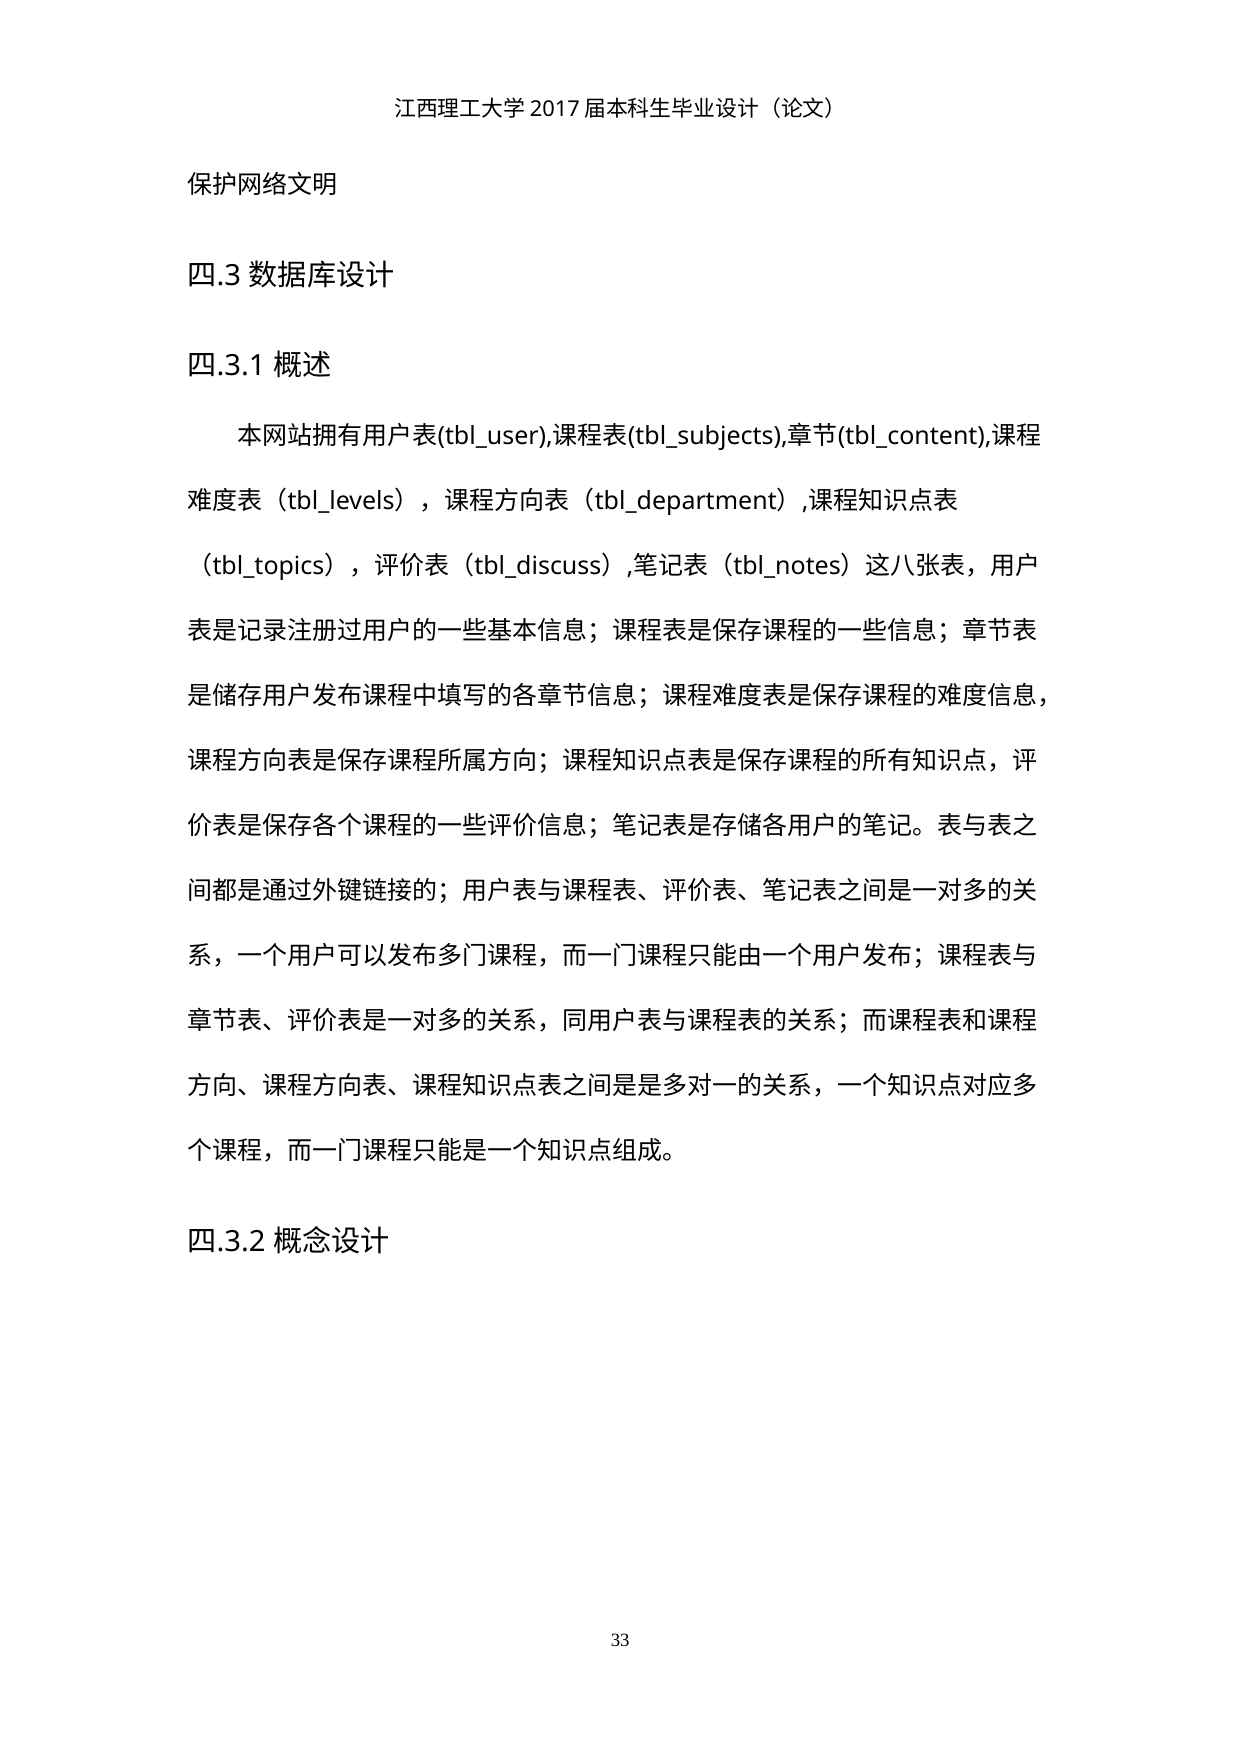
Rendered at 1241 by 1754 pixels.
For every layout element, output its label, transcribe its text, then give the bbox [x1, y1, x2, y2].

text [187, 150, 1053, 215]
text 本网站拥有用户表(tbl_user),课程表(tbl_subjects),章节(tbl_content),课程难度表（tbl_levels），课程方向表（tbl_department）,课程知识点表（tbl_topics），评价表（tbl_discuss）,笔记表（tbl_notes）这八张表，用户表是记录注册过用户的一些基本信息；课程表是保存课程的一些信息；章节表是储存用户发布课程中填写的各章节信息；课程难度表是保存课程的难度信息，课程方向表是保存课程所属方向；课程知识点表是保存课程的所有知识点，评价表是保存各个课程的一些评价信息；笔记表是存储各用户的笔记。表与表之间都是通过外键链接的；用户表与课程表、评价表、笔记表之间是一对多的关系，一个用户可以发布多门课程，而一门课程只能由一个用户发布；课程表与章节表、评价表是一对多的关系，同用户表与课程表的关系；而课程表和课程方向、课程方向表、课程知识点表之间是是多对一的关系，一个知识点对应多个课程，而一门课程只能是一个知识点组成。 [187, 401, 1053, 1181]
text 概念设计 [187, 1206, 1053, 1271]
text 数据库设计 [187, 240, 1053, 305]
text 概述 [187, 330, 1053, 395]
